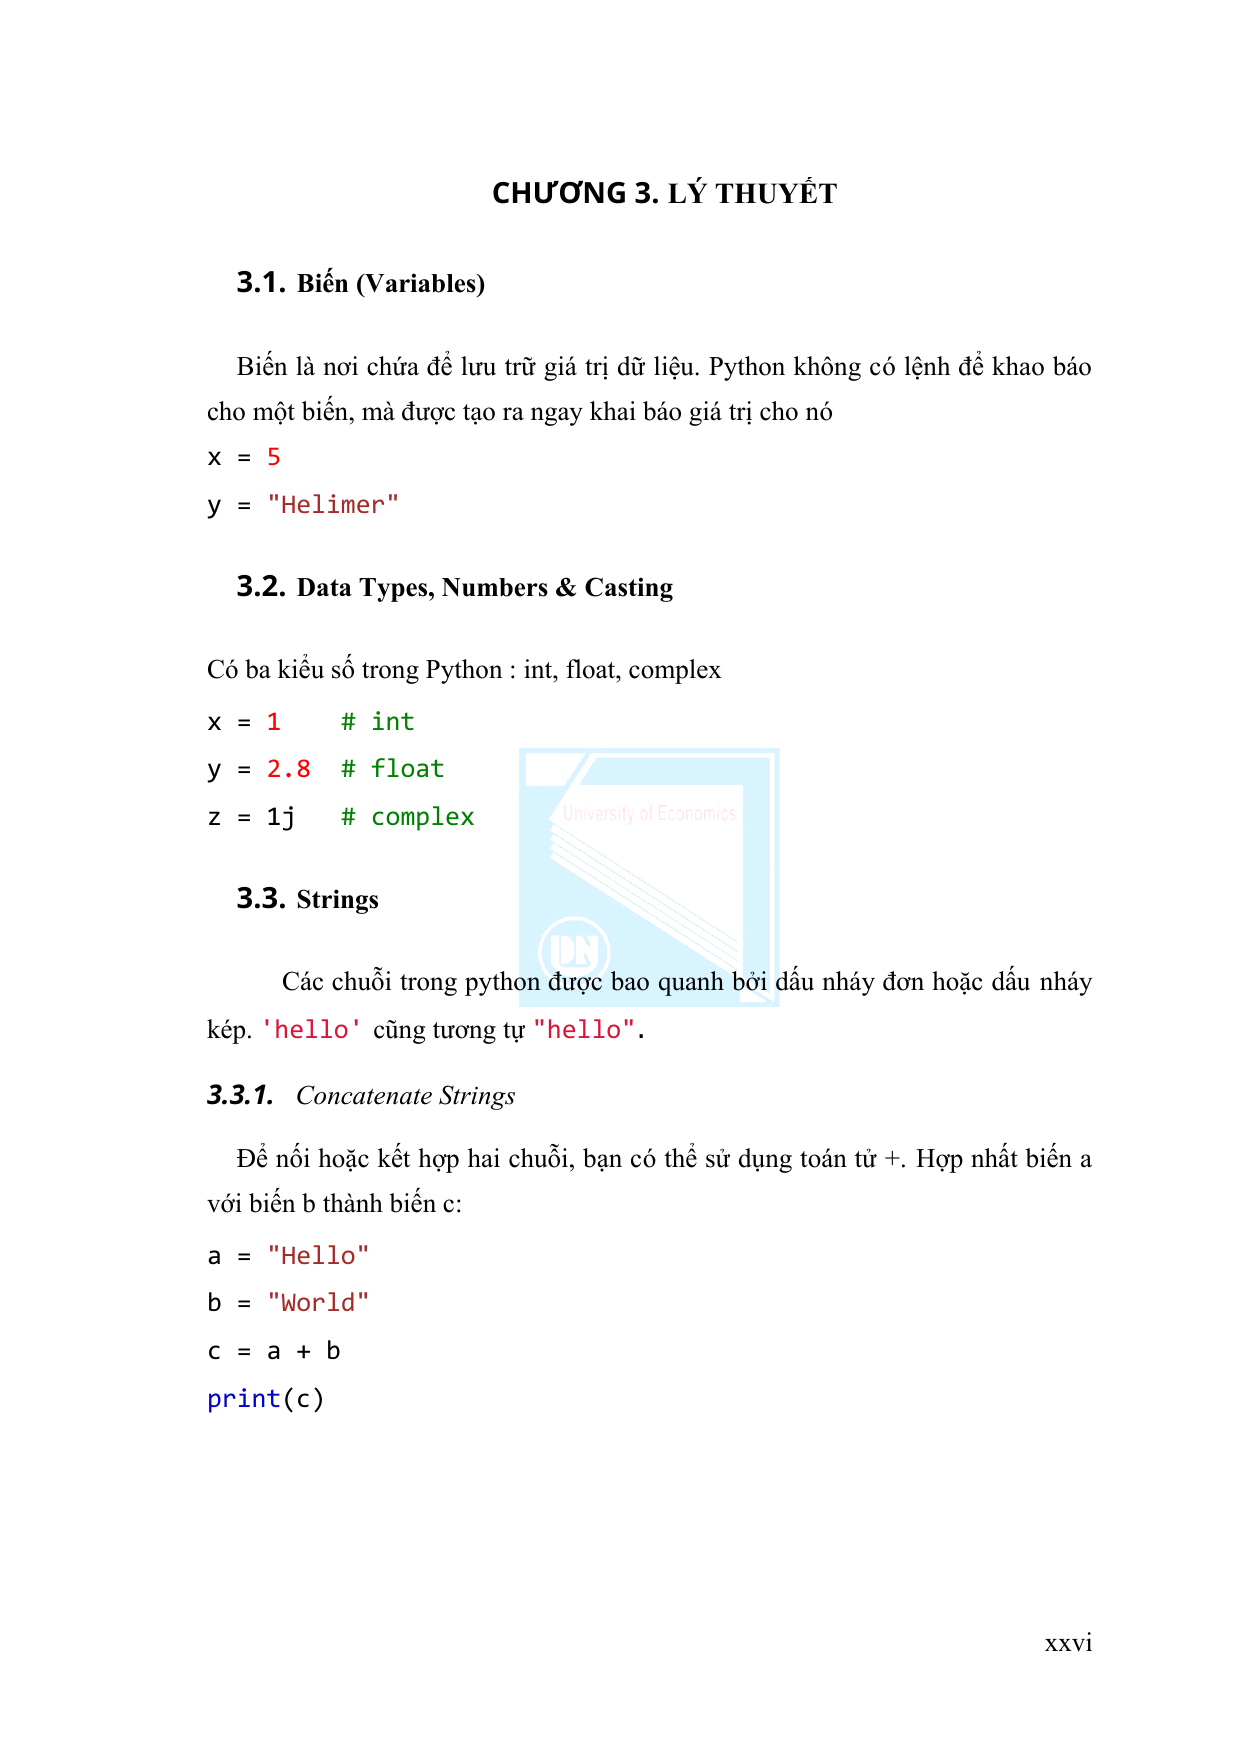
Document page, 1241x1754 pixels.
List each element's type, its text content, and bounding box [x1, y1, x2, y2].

text Để nối hoặc kết hợp hai chuỗi, bạn có thể sử dụng toán tử +. Hợp nhất biến a với biến b thành biến c: [207, 1143, 1092, 1218]
text a = "Hello" b = "World" c = a + b print(c) [207, 1239, 1092, 1414]
subtitle Biến (Variables) [236, 261, 1092, 301]
text x = 1 # int y = 2.8 # float z = 1j # complex [207, 705, 1092, 832]
text Biến là nơi chứa để lưu trữ giá trị dữ liệu. Python không có lệnh để khao báo cho một biến, mà được tạo ra ngay khai báo giá trị cho nó [207, 351, 1092, 426]
subtitle Strings [236, 877, 1092, 917]
text Có ba kiểu số trong Python : int, float, complex [207, 654, 1092, 684]
subtitle Concatenate Strings [207, 1075, 1092, 1112]
text Các chuỗi trong python được bao quanh bởi dấu nháy đơn hoặc dấu nháy kép. 'hello' cũng tương tự "hello". [207, 966, 1092, 1046]
subtitle LÝ THUYẾT [237, 173, 1092, 212]
text x = 5 y = "Helimer" [207, 441, 1092, 520]
subtitle Data Types, Numbers & Casting [236, 565, 1092, 605]
